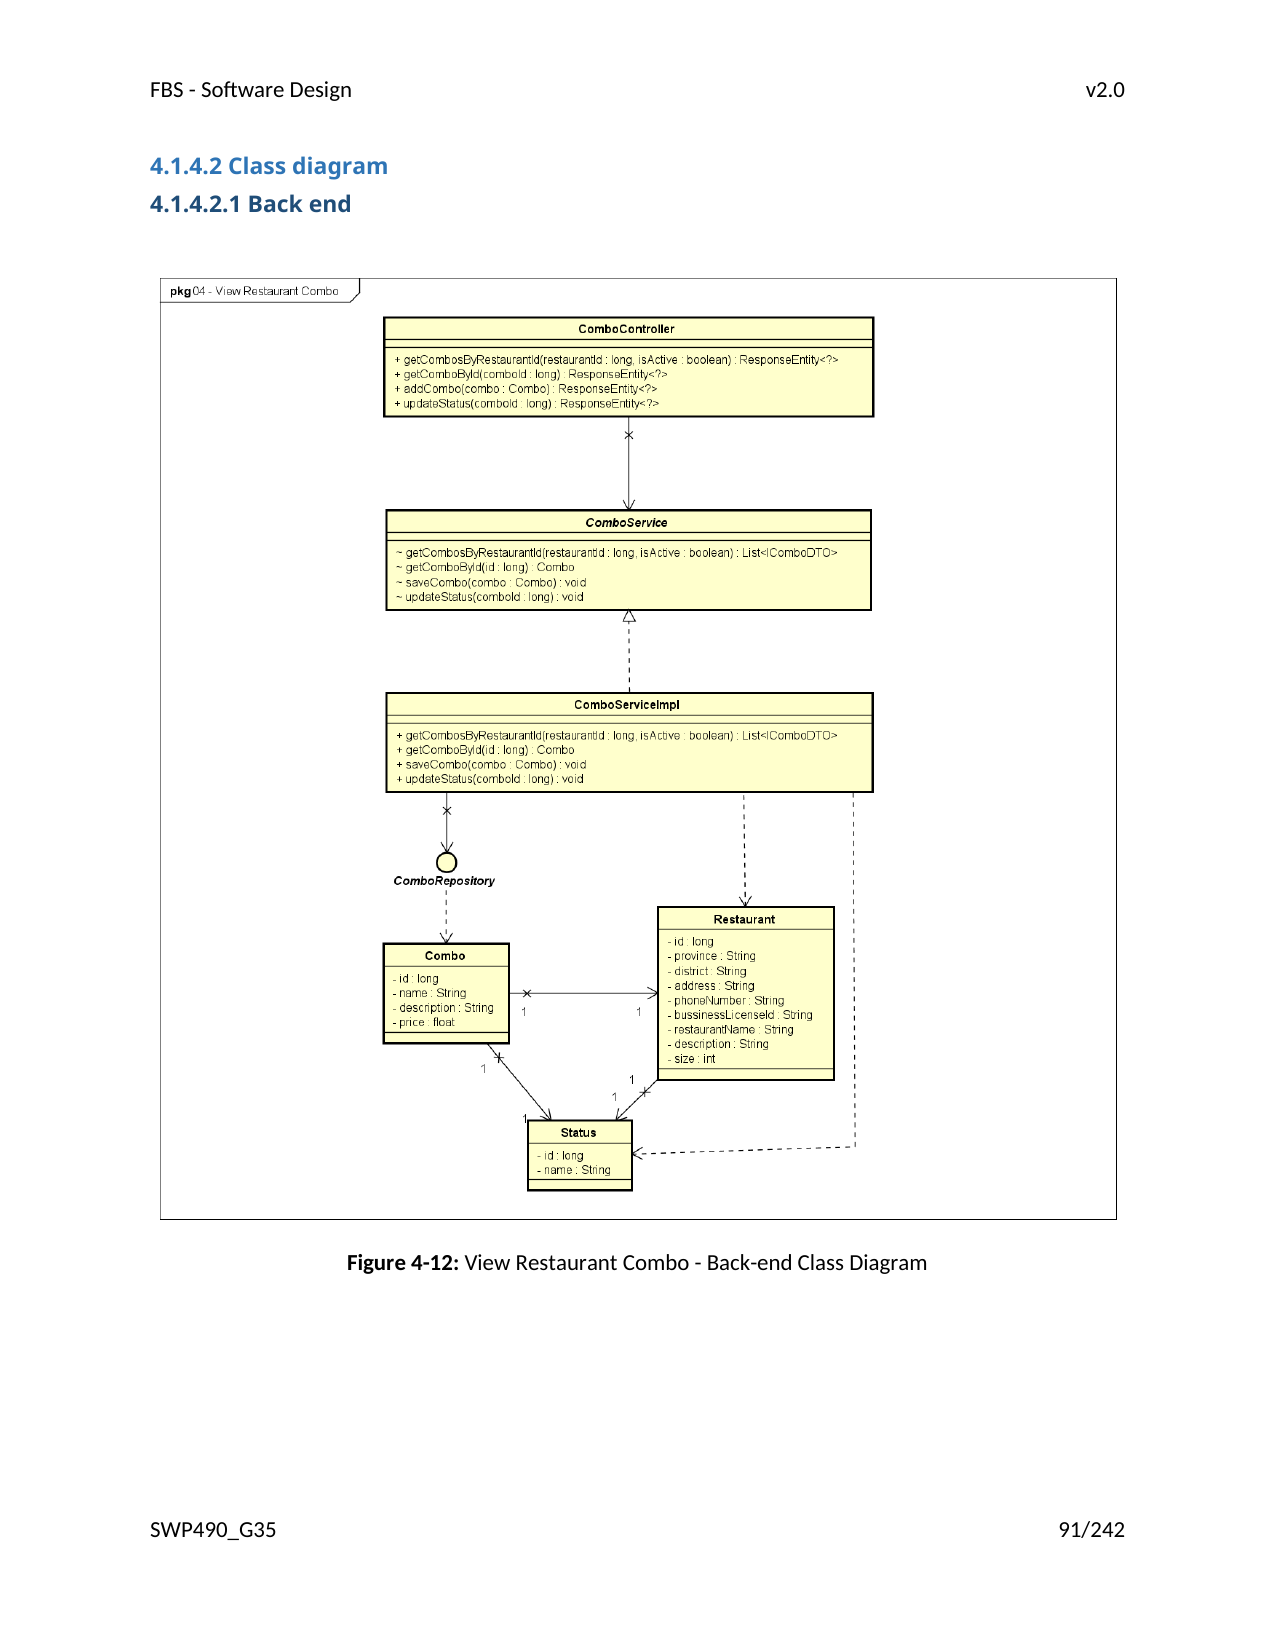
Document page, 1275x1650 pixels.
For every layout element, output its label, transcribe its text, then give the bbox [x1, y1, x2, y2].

subtitle 4.1.4.2.1 Back end [150, 188, 1125, 219]
text Figure 4-12: View Restaurant Combo - Back-end Class Diagram [150, 1248, 1125, 1276]
picture [150, 268, 1125, 1229]
subtitle 4.1.4.2 Class diagram [150, 150, 1125, 181]
